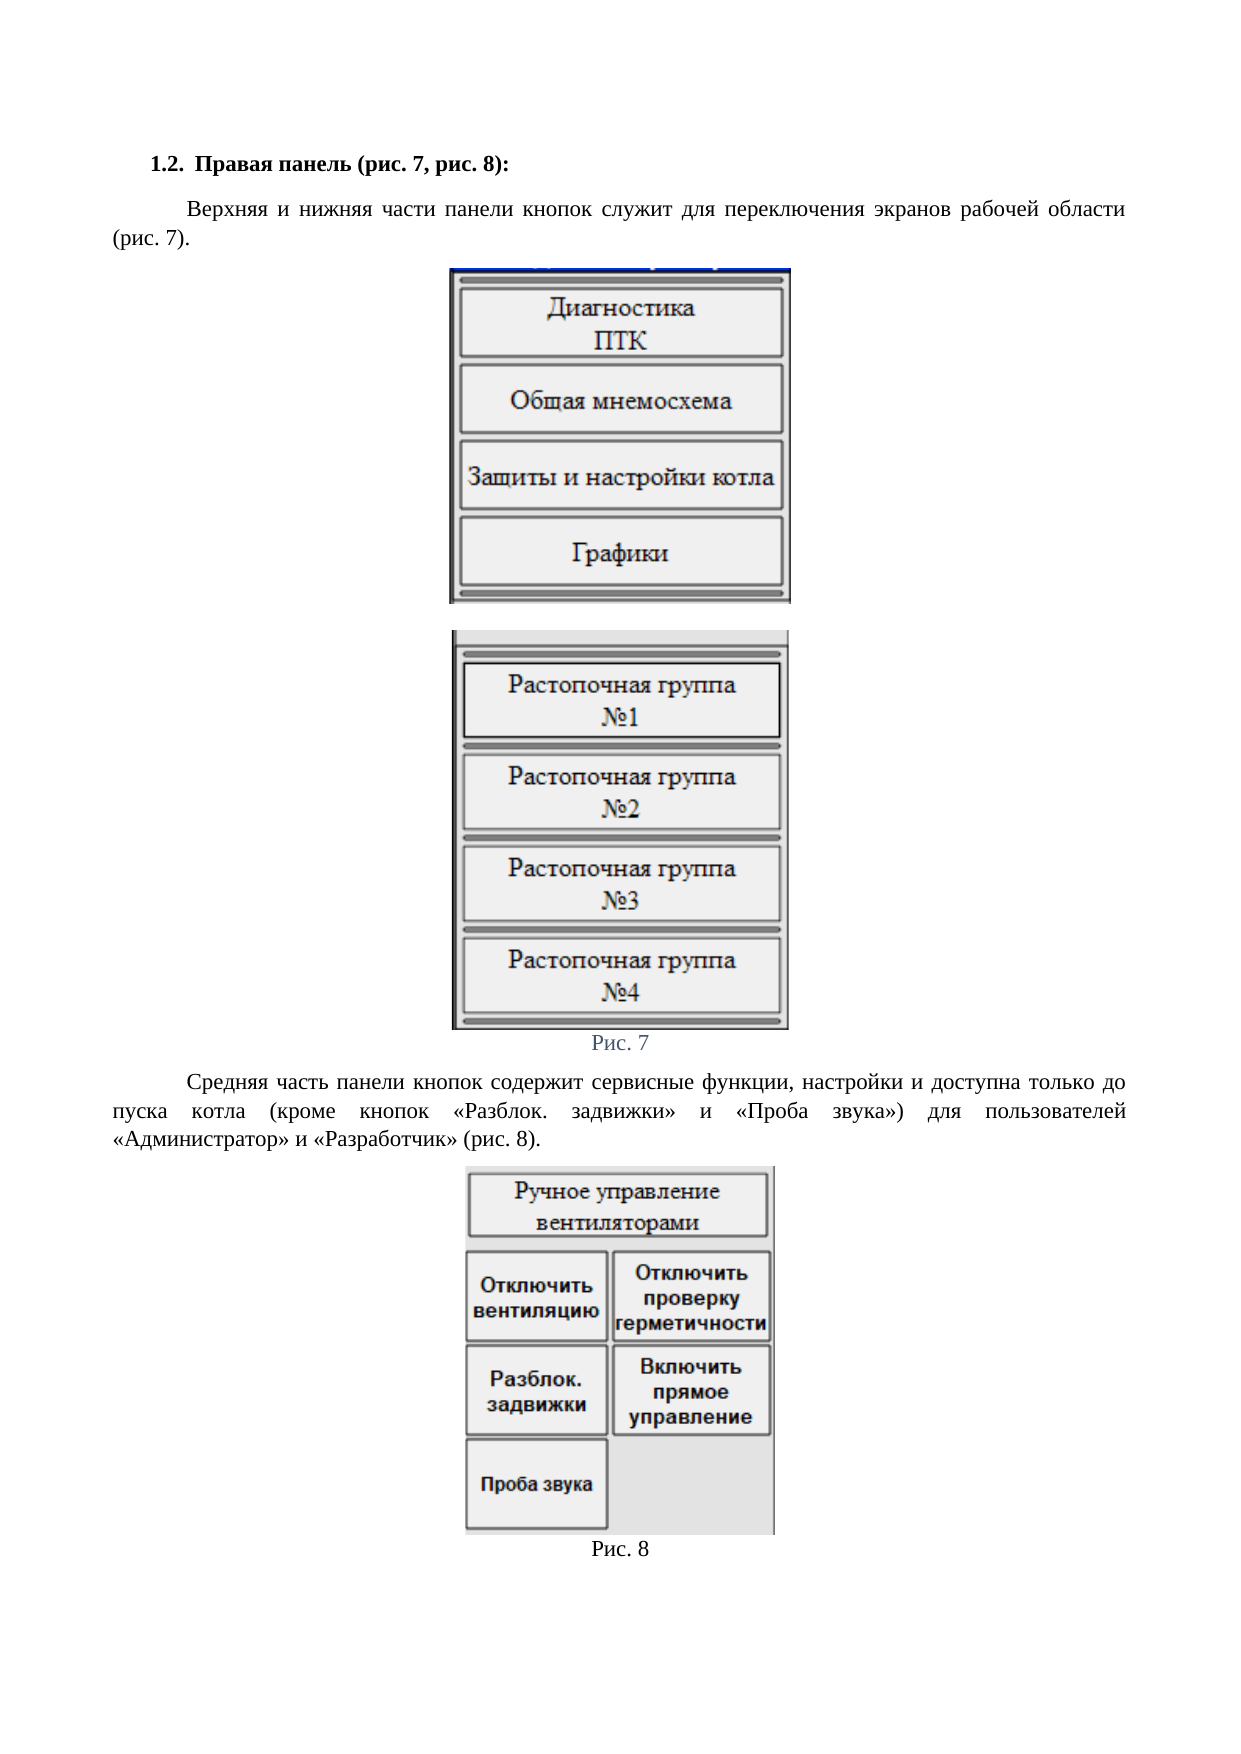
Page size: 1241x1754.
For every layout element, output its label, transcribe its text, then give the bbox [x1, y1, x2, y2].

text Средняя часть панели кнопок содержит сервисные функции, настройки и доступна только до пуска котла (кроме кнопок «Разблок. задвижки» и «Проба звука») для пользователей «Администратор» и «Разработчик» (рис. 8). [112, 1068, 1128, 1152]
list Правая панель (рис. 7, рис. 8): [150, 150, 1128, 176]
text Рис. 8 [112, 1535, 1128, 1561]
picture [451, 630, 789, 1030]
text Рис. 7 [112, 1029, 1128, 1056]
picture [465, 1166, 775, 1535]
text Верхняя и нижняя части панели кнопок служит для переключения экранов рабочей области (рис. 7). [112, 195, 1128, 250]
picture [449, 268, 791, 604]
